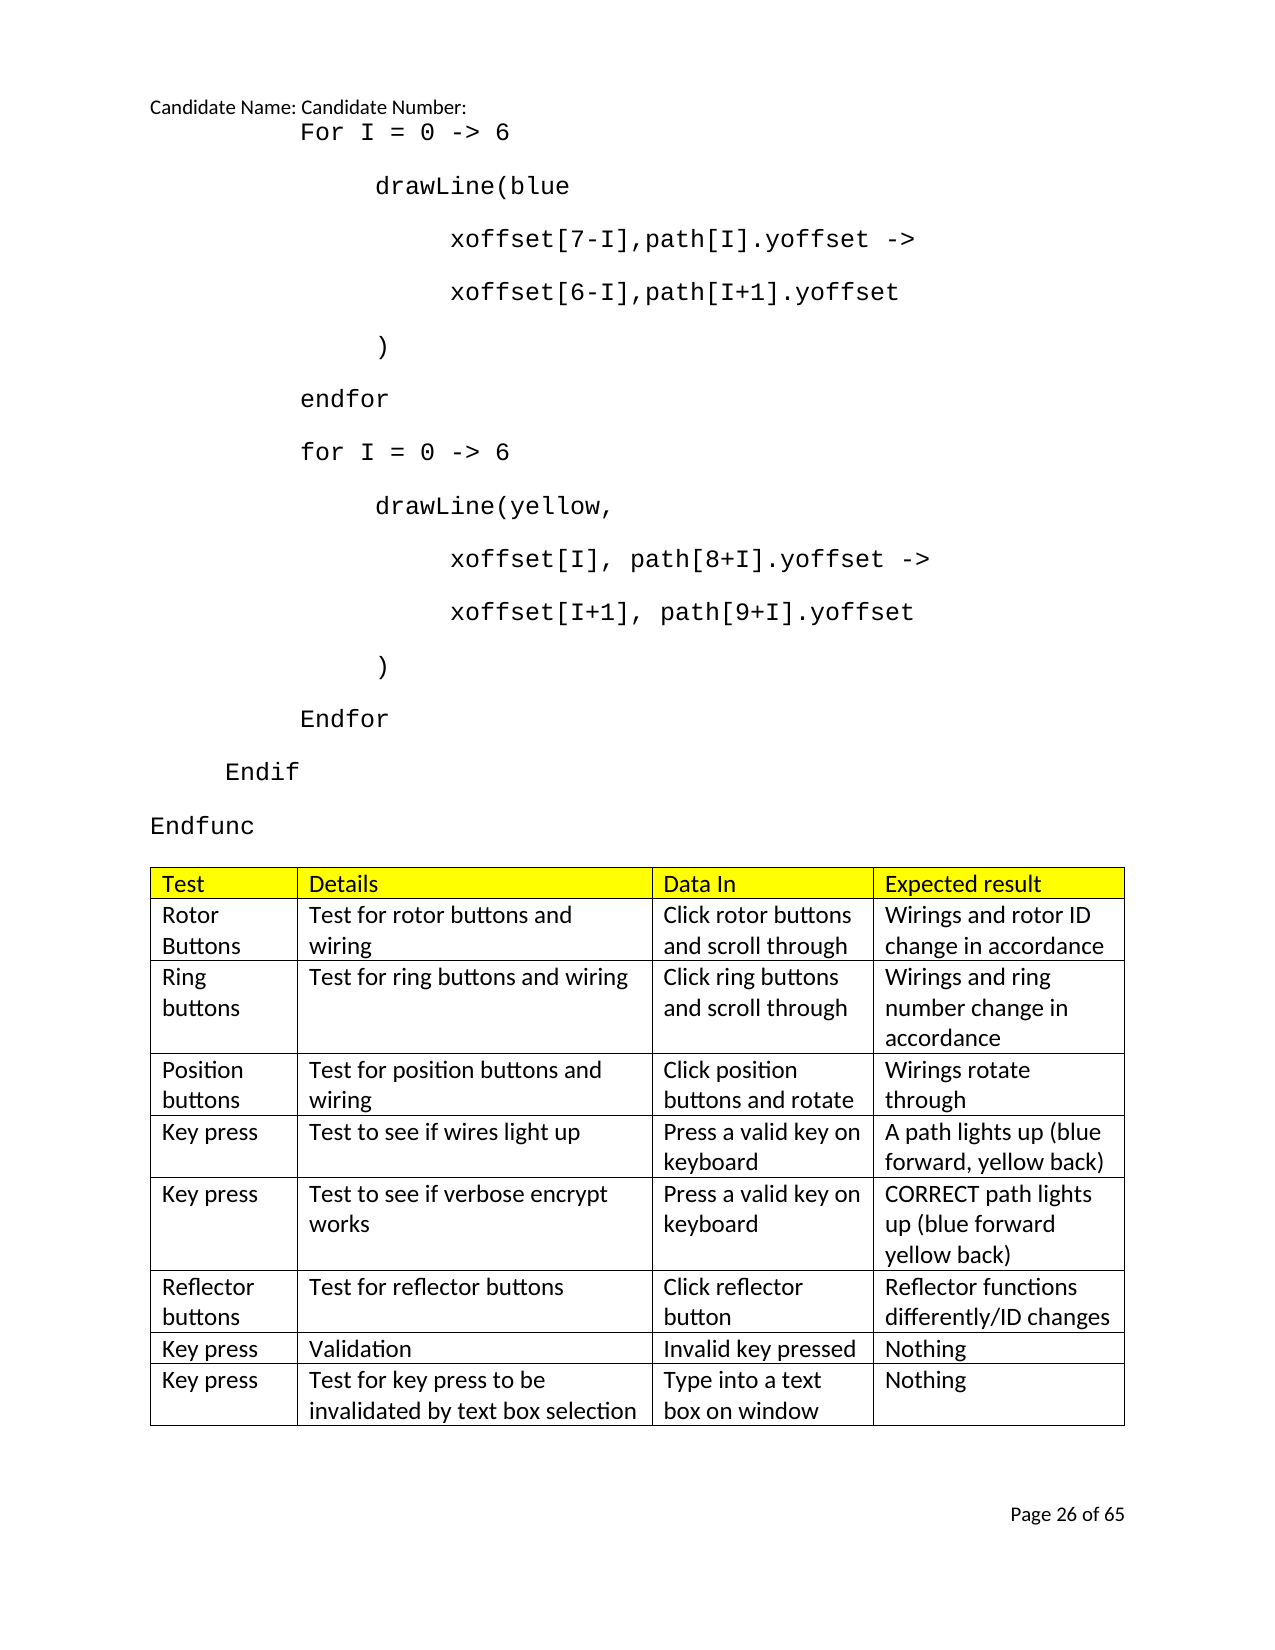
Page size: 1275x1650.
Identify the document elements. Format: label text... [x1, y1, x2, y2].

text xoffset[I], path[8+I].yoffset -> [150, 547, 1125, 575]
table_cell Test to see if wires light up [298, 1116, 652, 1177]
table_cell A path lights up (blue forward, yellow back) [874, 1116, 1124, 1177]
table_cell Rotor Buttons [151, 899, 297, 960]
table_cell Reflector buttons [151, 1271, 297, 1332]
text ) [150, 653, 1125, 682]
text drawLine(yellow, [150, 493, 1125, 522]
table_cell Click rotor buttons and scroll through [653, 899, 873, 960]
table_header Expected result [874, 868, 1124, 898]
table_cell Key press [151, 1364, 297, 1425]
text xoffset[6-I],path[I+1].yoffset [150, 280, 1125, 308]
table_cell Test for key press to be invalidated by text box selection [298, 1364, 652, 1425]
table_cell Nothing [874, 1333, 1124, 1363]
table_cell Wirings rotate through [874, 1054, 1124, 1115]
text ) [300, 333, 1125, 362]
text drawLine(blue [150, 173, 1125, 202]
table_cell Reflector functions differently/ID changes [874, 1271, 1124, 1332]
table_cell Click position buttons and rotate [653, 1054, 873, 1115]
table_header Data In [653, 868, 873, 898]
text Endfunc [150, 813, 1125, 842]
table_cell Key press [151, 1178, 297, 1270]
table_header Test [151, 868, 297, 898]
table_cell Key press [151, 1116, 297, 1177]
table_cell Nothing [874, 1364, 1124, 1425]
table_cell Wirings and ring number change in accordance [874, 961, 1124, 1053]
table_cell Key press [151, 1333, 297, 1363]
text Endif [150, 760, 1125, 788]
table_cell Test for rotor buttons and wiring [298, 899, 652, 960]
table_cell Validation [298, 1333, 652, 1363]
table_header Details [298, 868, 652, 898]
text xoffset[7-I],path[I].yoffset -> [375, 227, 1125, 255]
table_cell Test for position buttons and wiring [298, 1054, 652, 1115]
table_cell Test for ring buttons and wiring [298, 961, 652, 1053]
text For I = 0 -> 6 [150, 120, 1125, 148]
table_cell CORRECT path lights up (blue forward yellow back) [874, 1178, 1124, 1270]
table_cell Type into a text box on window [653, 1364, 873, 1425]
text for I = 0 -> 6 [150, 440, 1125, 468]
table_cell Press a valid key on keyboard [653, 1116, 873, 1177]
table_cell Click reflector button [653, 1271, 873, 1332]
text endfor [150, 387, 1125, 415]
table_cell Click ring buttons and scroll through [653, 961, 873, 1053]
table_cell Ring buttons [151, 961, 297, 1053]
table_cell Press a valid key on keyboard [653, 1178, 873, 1270]
table_cell Test for reflector buttons [298, 1271, 652, 1332]
table_cell Test to see if verbose encrypt works [298, 1178, 652, 1270]
table_cell Wirings and rotor ID change in accordance [874, 899, 1124, 960]
text xoffset[I+1], path[9+I].yoffset [150, 600, 1125, 628]
text Endfor [150, 707, 1125, 735]
table_cell Invalid key pressed [653, 1333, 873, 1363]
table_cell Position buttons [151, 1054, 297, 1115]
